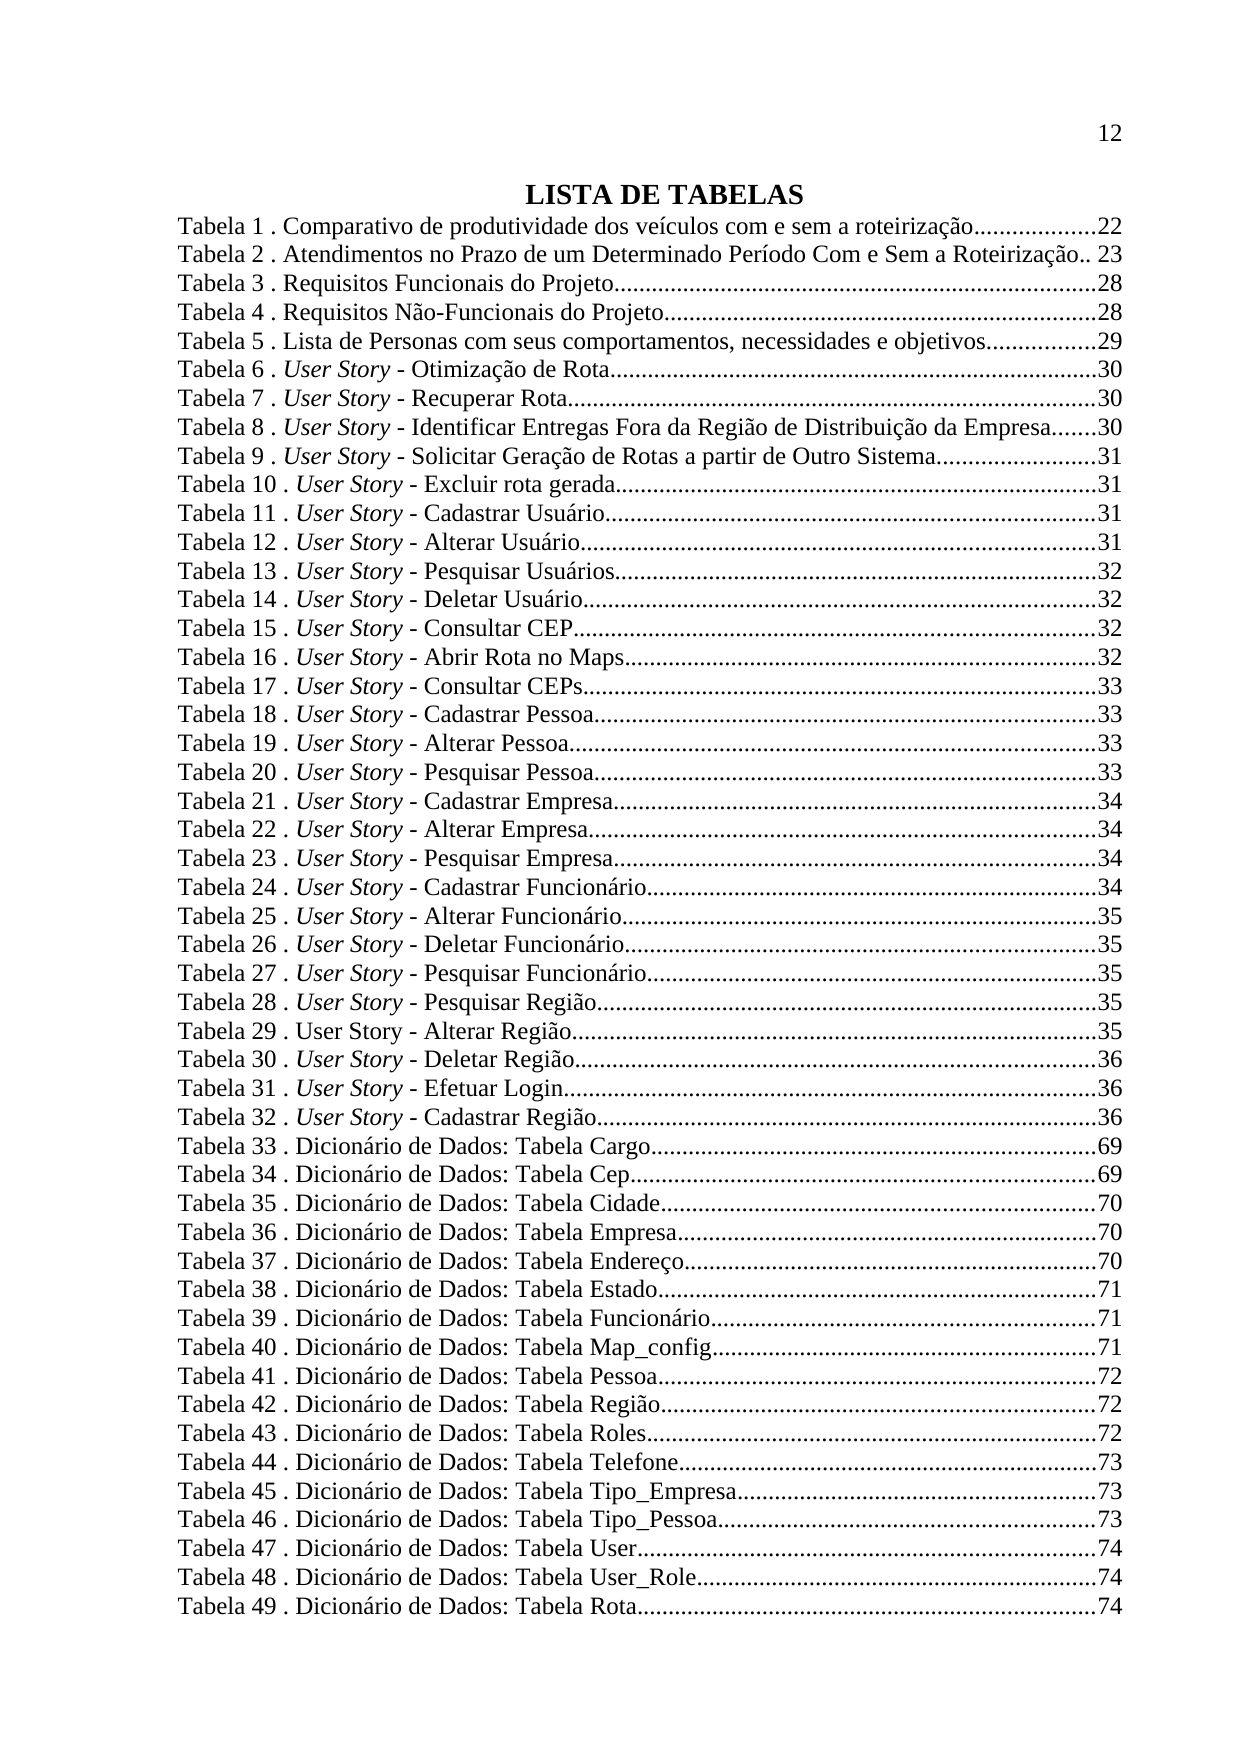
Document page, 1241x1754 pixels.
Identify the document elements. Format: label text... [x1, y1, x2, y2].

text Tabela 14 . User Story - Deletar Usuário. 32 [177, 584, 1122, 613]
text Tabela 46 . Dicionário de Dados: Tabela Tipo_Pessoa. 73 [177, 1504, 1122, 1533]
text Tabela 2 . Atendimentos no Prazo de um Determinado Período Com e Sem a Roteirização. 23 [177, 239, 1122, 268]
text Tabela 38 . Dicionário de Dados: Tabela Estado. 71 [177, 1274, 1122, 1303]
text Tabela 39 . Dicionário de Dados: Tabela Funcionário. 71 [177, 1303, 1122, 1332]
text Tabela 19 . User Story - Alterar Pessoa. 33 [177, 728, 1122, 757]
text Tabela 31 . User Story - Efetuar Login. 36 [177, 1073, 1122, 1102]
text Tabela 40 . Dicionário de Dados: Tabela Map_config. 71 [177, 1332, 1122, 1361]
text Tabela 22 . User Story - Alterar Empresa. 34 [177, 814, 1122, 843]
text Tabela 36 . Dicionário de Dados: Tabela Empresa. 70 [177, 1217, 1122, 1246]
text Tabela 4 . Requisitos Não-Funcionais do Projeto. 28 [177, 297, 1122, 326]
text Tabela 24 . User Story - Cadastrar Funcionário. 34 [177, 872, 1122, 901]
text Tabela 13 . User Story - Pesquisar Usuários. 32 [177, 556, 1122, 584]
text Tabela 44 . Dicionário de Dados: Tabela Telefone. 73 [177, 1447, 1122, 1476]
text Tabela 8 . User Story - Identificar Entregas Fora da Região de Distribuição da Empresa. 30 [177, 412, 1122, 441]
text Tabela 48 . Dicionário de Dados: Tabela User_Role. 74 [177, 1562, 1122, 1591]
text Tabela 16 . User Story - Abrir Rota no Maps. 32 [177, 642, 1122, 671]
text Tabela 6 . User Story - Otimização de Rota. 30 [177, 354, 1122, 383]
text Tabela 43 . Dicionário de Dados: Tabela Roles. 72 [177, 1418, 1122, 1447]
text Tabela 3 . Requisitos Funcionais do Projeto. 28 [177, 268, 1122, 297]
text Tabela 30 . User Story - Deletar Região. 36 [177, 1044, 1122, 1073]
text LISTA DE TABELAS [207, 177, 1122, 211]
text Tabela 25 . User Story - Alterar Funcionário. 35 [177, 901, 1122, 929]
text Tabela 26 . User Story - Deletar Funcionário. 35 [177, 929, 1122, 958]
text Tabela 21 . User Story - Cadastrar Empresa 34 [177, 786, 1122, 814]
text Tabela 7 . User Story - Recuperar Rota. 30 [177, 383, 1122, 412]
text Tabela 45 . Dicionário de Dados: Tabela Tipo_Empresa. 73 [177, 1476, 1122, 1504]
text Tabela 10 . User Story - Excluir rota gerada. 31 [177, 469, 1122, 498]
text Tabela 42 . Dicionário de Dados: Tabela Região. 72 [177, 1389, 1122, 1418]
text Tabela 32 . User Story - Cadastrar Região. 36 [177, 1102, 1122, 1131]
text Tabela 41 . Dicionário de Dados: Tabela Pessoa. 72 [177, 1361, 1122, 1389]
text Tabela 18 . User Story - Cadastrar Pessoa. 33 [177, 699, 1122, 728]
text Tabela 27 . User Story - Pesquisar Funcionário. 35 [177, 958, 1122, 987]
text Tabela 9 . User Story - Solicitar Geração de Rotas a partir de Outro Sistema. 31 [177, 441, 1122, 469]
text Tabela 35 . Dicionário de Dados: Tabela Cidade. 70 [177, 1188, 1122, 1217]
text Tabela 29 . User Story - Alterar Região. 35 [177, 1016, 1122, 1044]
text Tabela 17 . User Story - Consultar CEPs. 33 [177, 671, 1122, 699]
text Tabela 34 . Dicionário de Dados: Tabela Cep. 69 [177, 1159, 1122, 1188]
text Tabela 20 . User Story - Pesquisar Pessoa. 33 [177, 757, 1122, 786]
text Tabela 28 . User Story - Pesquisar Região. 35 [177, 987, 1122, 1016]
text Tabela 5 . Lista de Personas com seus comportamentos, necessidades e objetivos. 29 [177, 326, 1122, 354]
text Tabela 47 . Dicionário de Dados: Tabela User. 74 [177, 1533, 1122, 1562]
text Tabela 15 . User Story - Consultar CEP. 32 [177, 613, 1122, 642]
text Tabela 11 . User Story - Cadastrar Usuário. 31 [177, 498, 1122, 527]
text Tabela 1 . Comparativo de produtividade dos veículos com e sem a roteirização. 22 [177, 211, 1122, 239]
text Tabela 37 . Dicionário de Dados: Tabela Endereço. 70 [177, 1246, 1122, 1274]
text Tabela 12 . User Story - Alterar Usuário. 31 [177, 527, 1122, 556]
text Tabela 33 . Dicionário de Dados: Tabela Cargo. 69 [177, 1131, 1122, 1159]
text Tabela 23 . User Story - Pesquisar Empresa. 34 [177, 843, 1122, 872]
text Tabela 49 . Dicionário de Dados: Tabela Rota. 74 [177, 1591, 1122, 1619]
